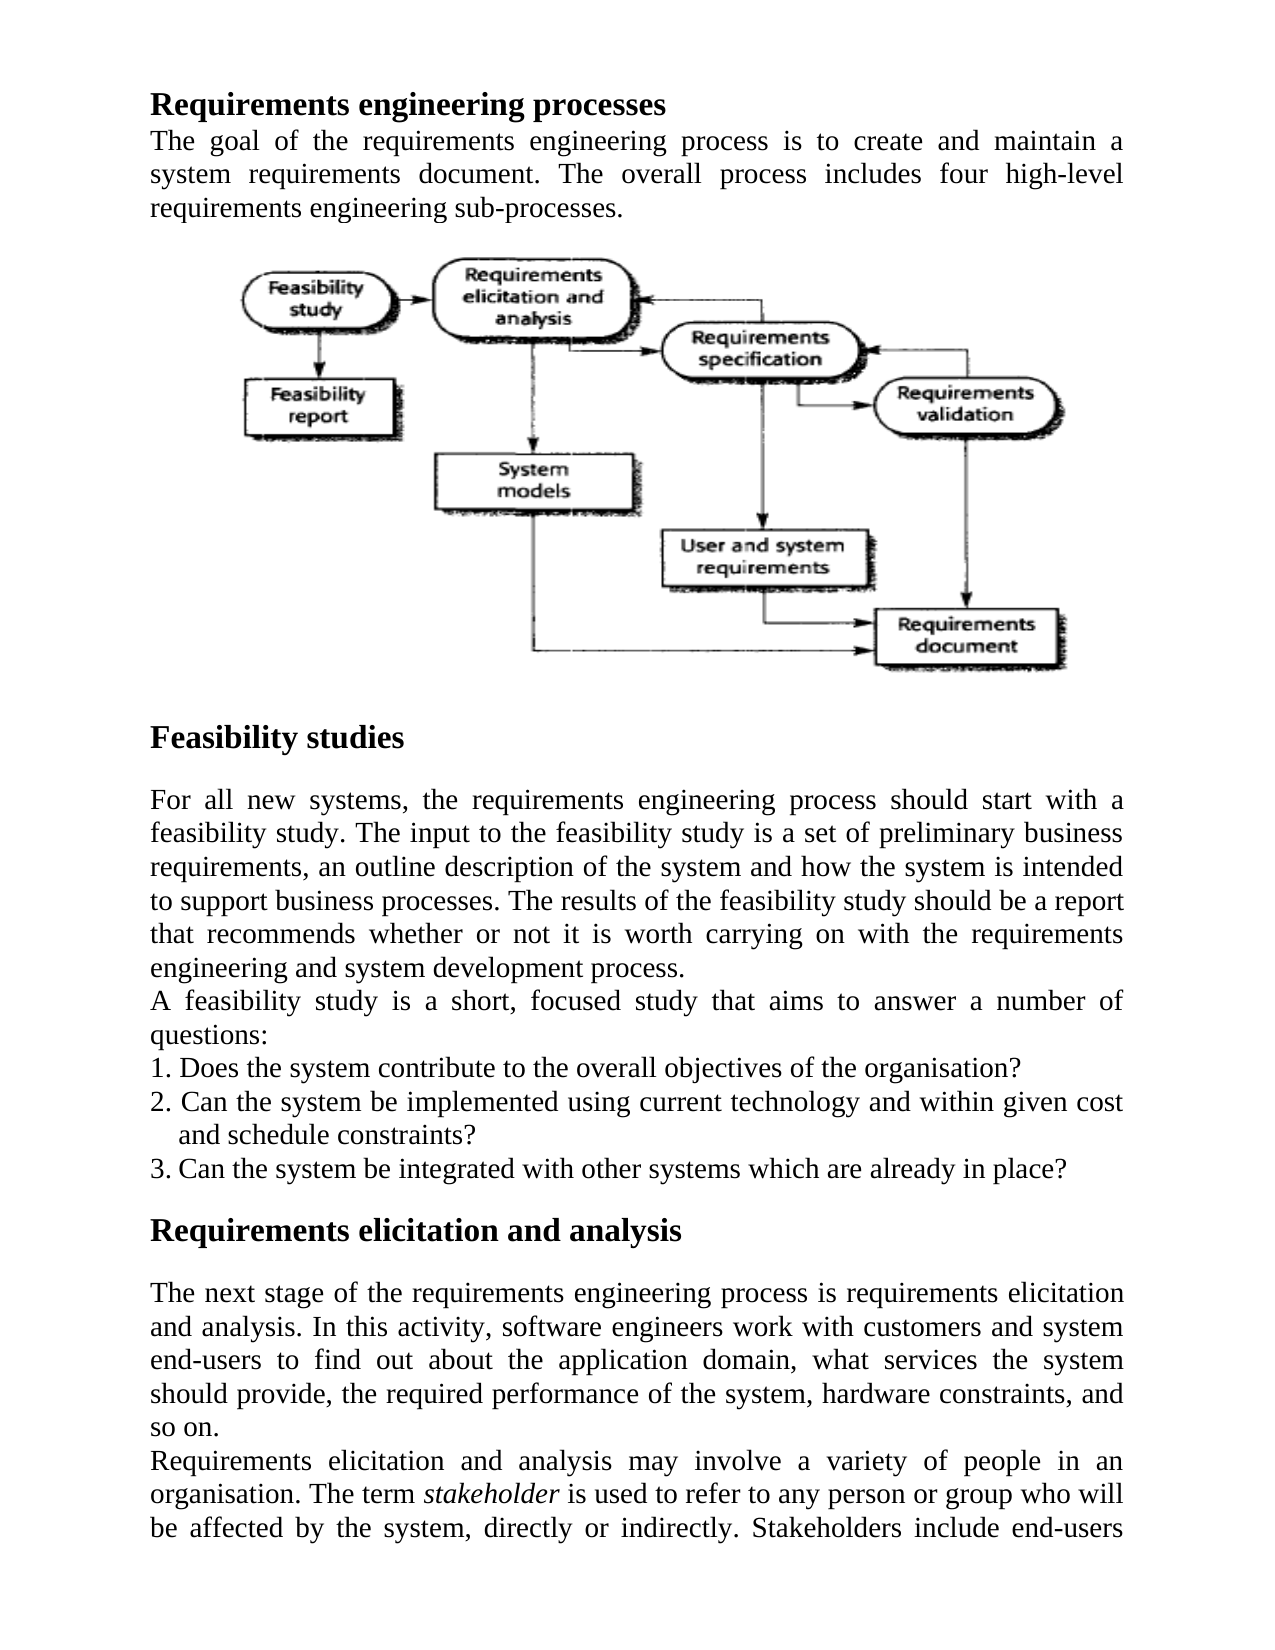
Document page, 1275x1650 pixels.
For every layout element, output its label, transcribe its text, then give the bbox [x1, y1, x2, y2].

picture [150, 223, 1094, 693]
text A feasibility study is a short, focused study that aims to answer a number of questions: [150, 983, 1125, 1050]
text The goal of the requirements engineering process is to create and maintain a system requirements document. The overall process includes four high-level requirements engineering sub-processes. [150, 123, 1125, 223]
text For all new systems, the requirements engineering process should start with a feasibility study. The input to the feasibility study is a set of preliminary business requirements, an outline description of the system and how the system is intended to support business processes. The results of the feasibility study should be a report that recommends whether or not it is worth carrying on with the requirements engineering and system development process. [150, 782, 1125, 983]
text 1. Does the system contribute to the overall objectives of the organisation? [150, 1050, 1125, 1084]
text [150, 1443, 1125, 1543]
list Can the system be integrated with other systems which are already in place? [150, 1151, 1125, 1184]
text The next stage of the requirements engineering process is requirements elicitation and analysis. In this activity, software engineers work with customers and system end-users to find out about the application domain, what services the system should provide, the required performance of the system, hardware constraints, and so on. [150, 1275, 1125, 1443]
text Requirements elicitation and analysis [150, 1210, 1125, 1249]
text Requirements engineering processes [150, 84, 1125, 123]
text Feasibility studies [150, 717, 1125, 755]
text 2. Can the system be implemented using current technology and within given cost and schedule constraints? [150, 1084, 1125, 1151]
